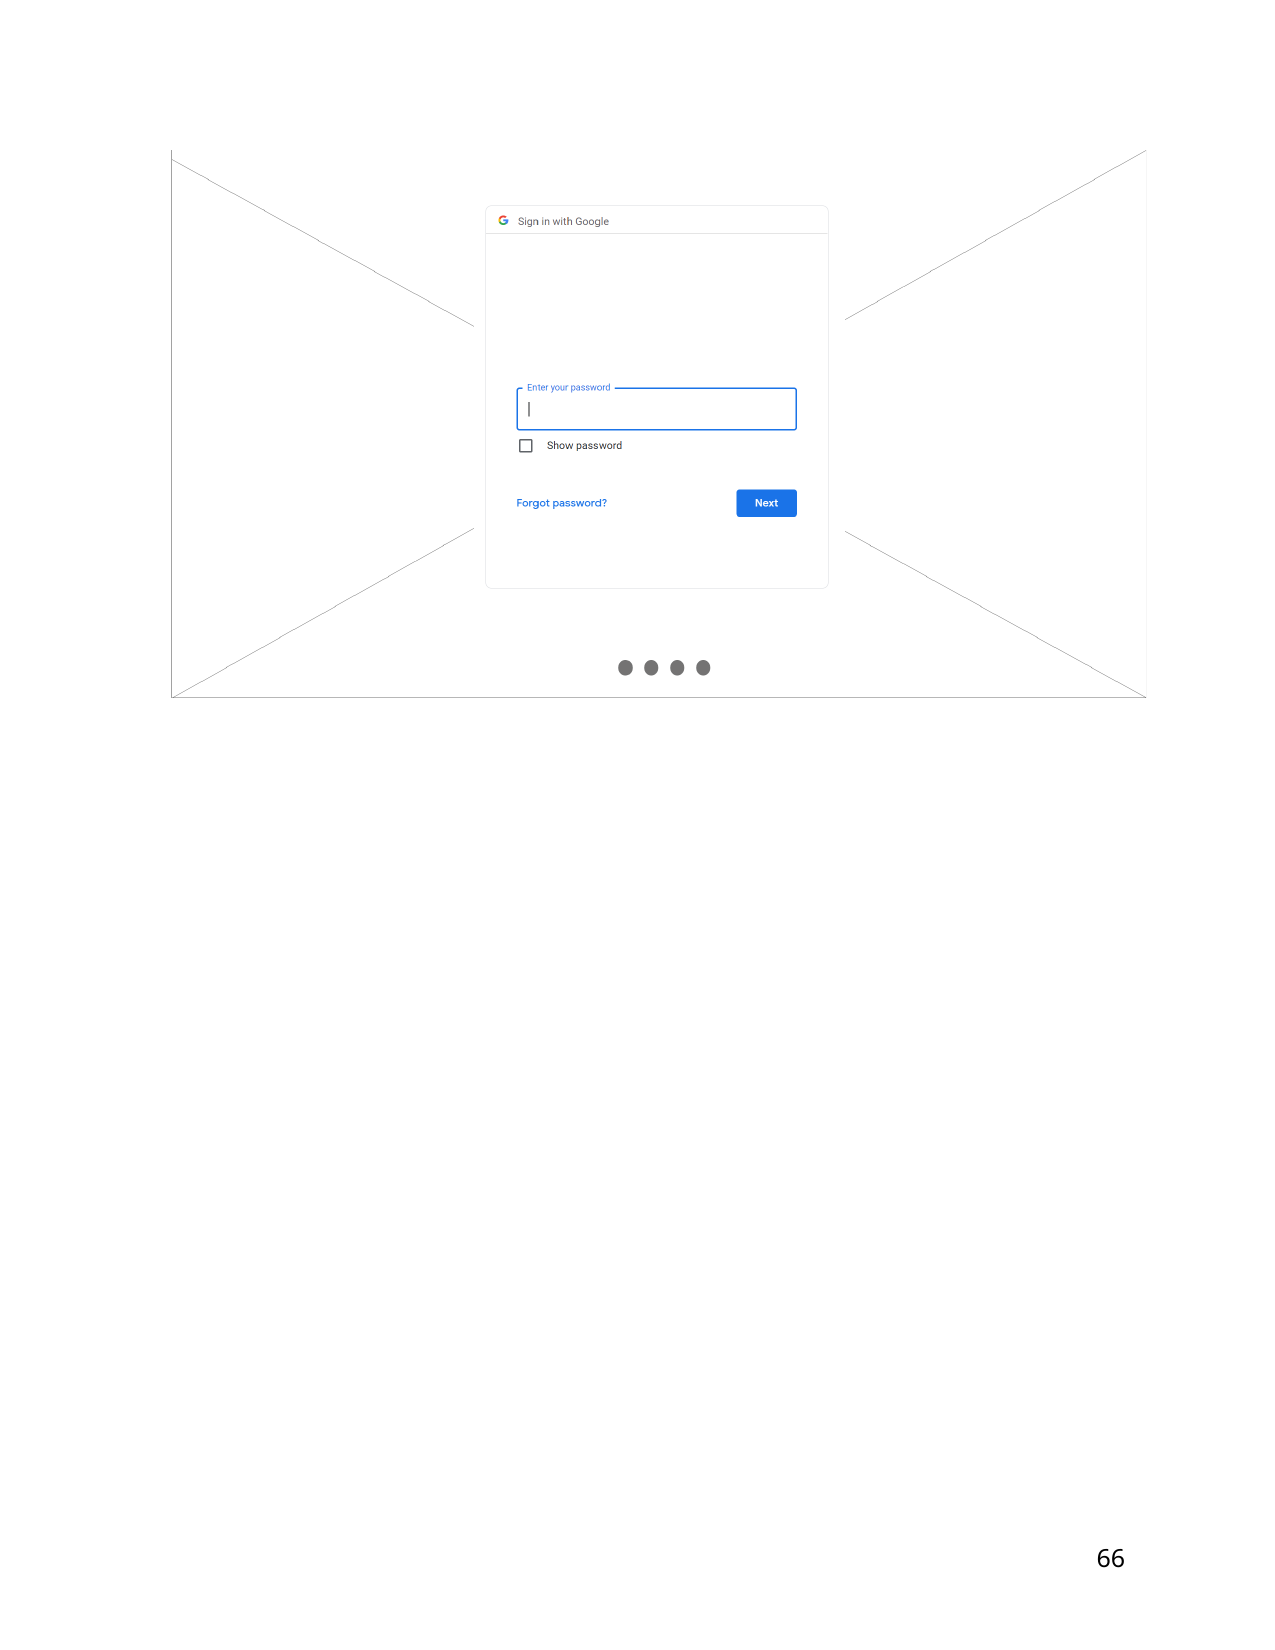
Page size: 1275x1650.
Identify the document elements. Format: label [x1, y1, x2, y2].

picture [171, 150, 1147, 698]
